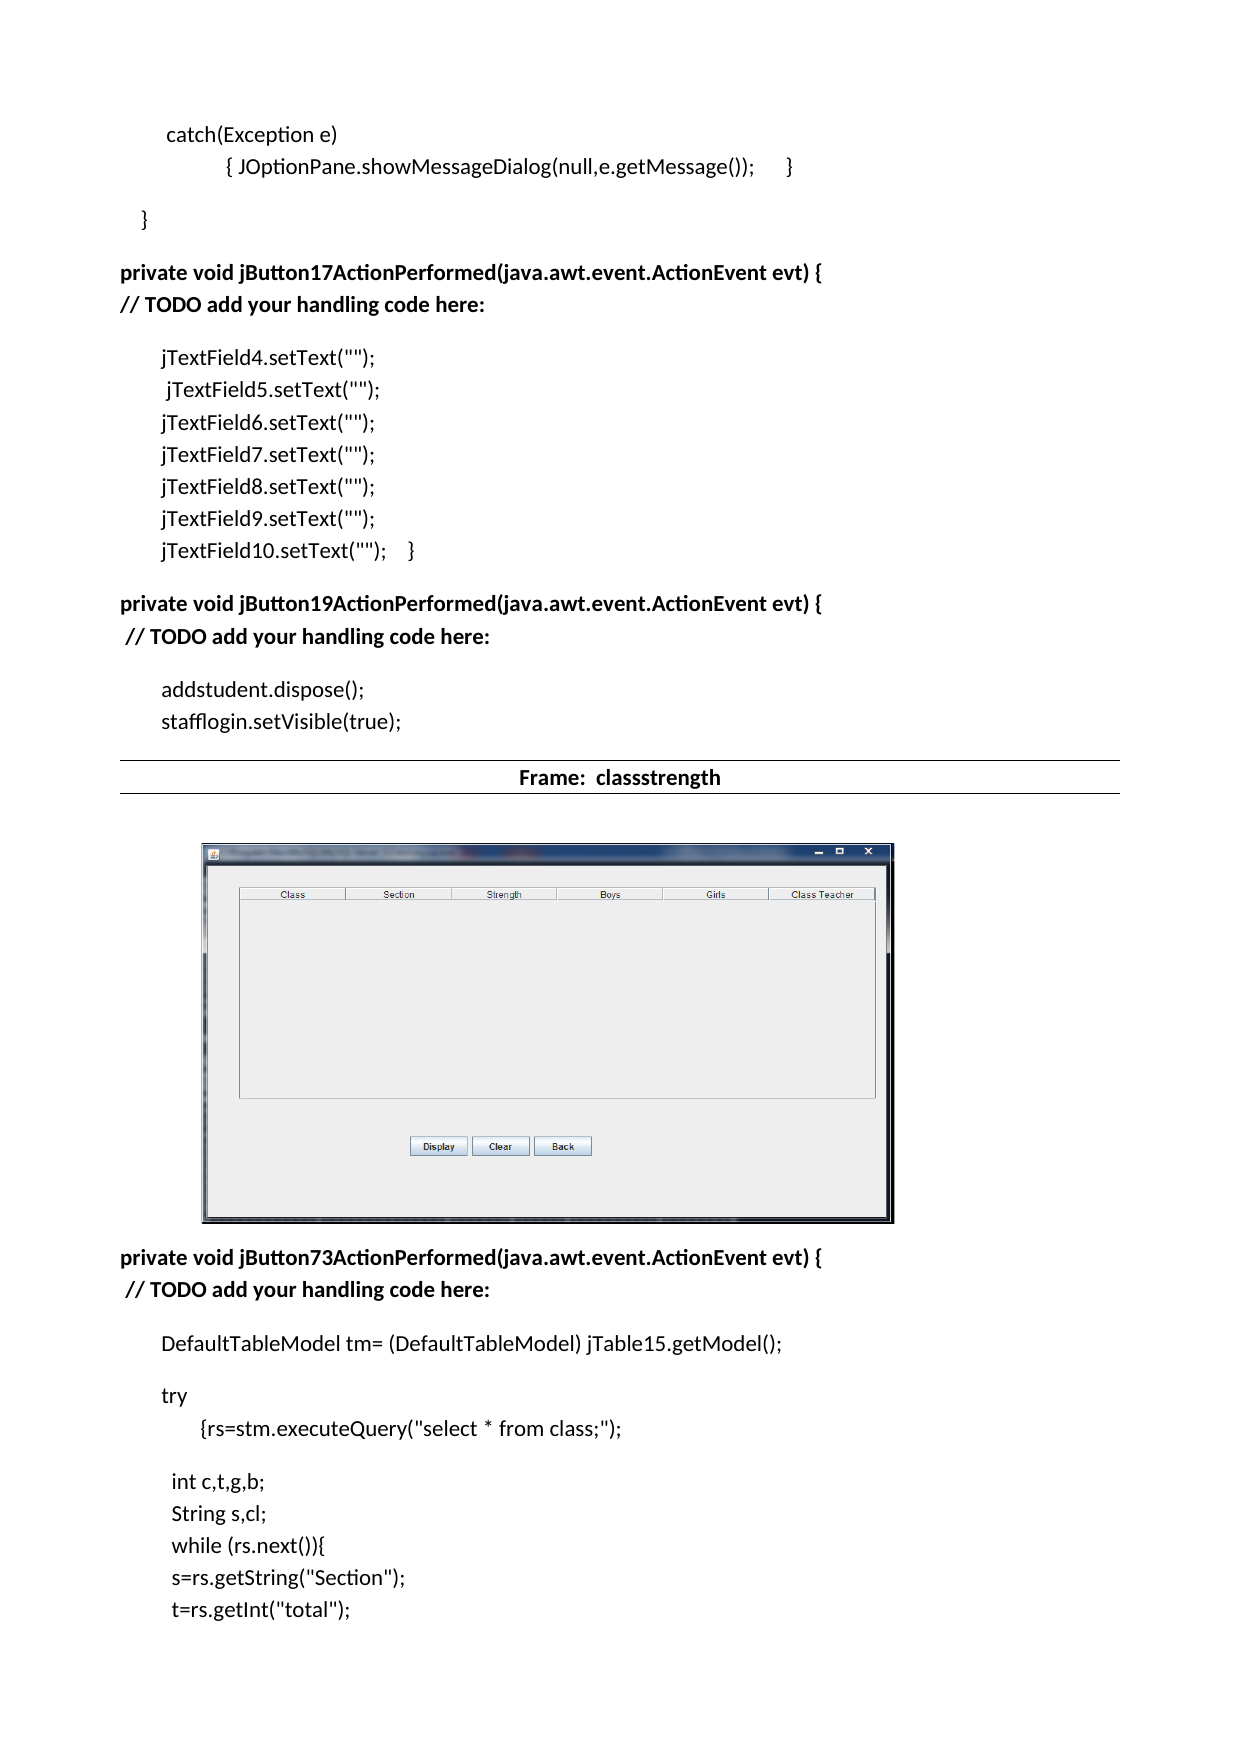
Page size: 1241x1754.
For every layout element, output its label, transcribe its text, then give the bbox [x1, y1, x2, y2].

text DefaultTableModel tm= (DefaultTableModel) jTable15.getModel(); [120, 1329, 1120, 1357]
text private void jButton17ActionPerformed(java.awt.event.ActionEvent evt) { // TODO add your handling code here: [120, 258, 1120, 318]
text private void jButton19ActionPerformed(java.awt.event.ActionEvent evt) { // TODO add your handling code here: [120, 589, 1120, 650]
text } [120, 205, 1120, 233]
picture [201, 843, 895, 1224]
text try {rs=stm.executeQuery("select * from class;"); [120, 1382, 1120, 1442]
text addstudent.dispose(); stafflogin.setVisible(true); [120, 675, 1120, 735]
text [120, 1467, 1120, 1624]
text private void jButton73ActionPerformed(java.awt.event.ActionEvent evt) { // TODO add your handling code here: [120, 1243, 1120, 1304]
text Frame: classstrength [120, 761, 1120, 793]
text catch(Exception e) { JOptionPane.showMessageDialog(null,e.getMessage()); } [120, 120, 1120, 180]
text jTextField4.setText(""); jTextField5.setText(""); jTextField6.setText(""); jTextField7.setText(""); jTextField8.setText(""); jTextField9.setText(""); jTextField10.setText(""); } [120, 343, 1120, 564]
